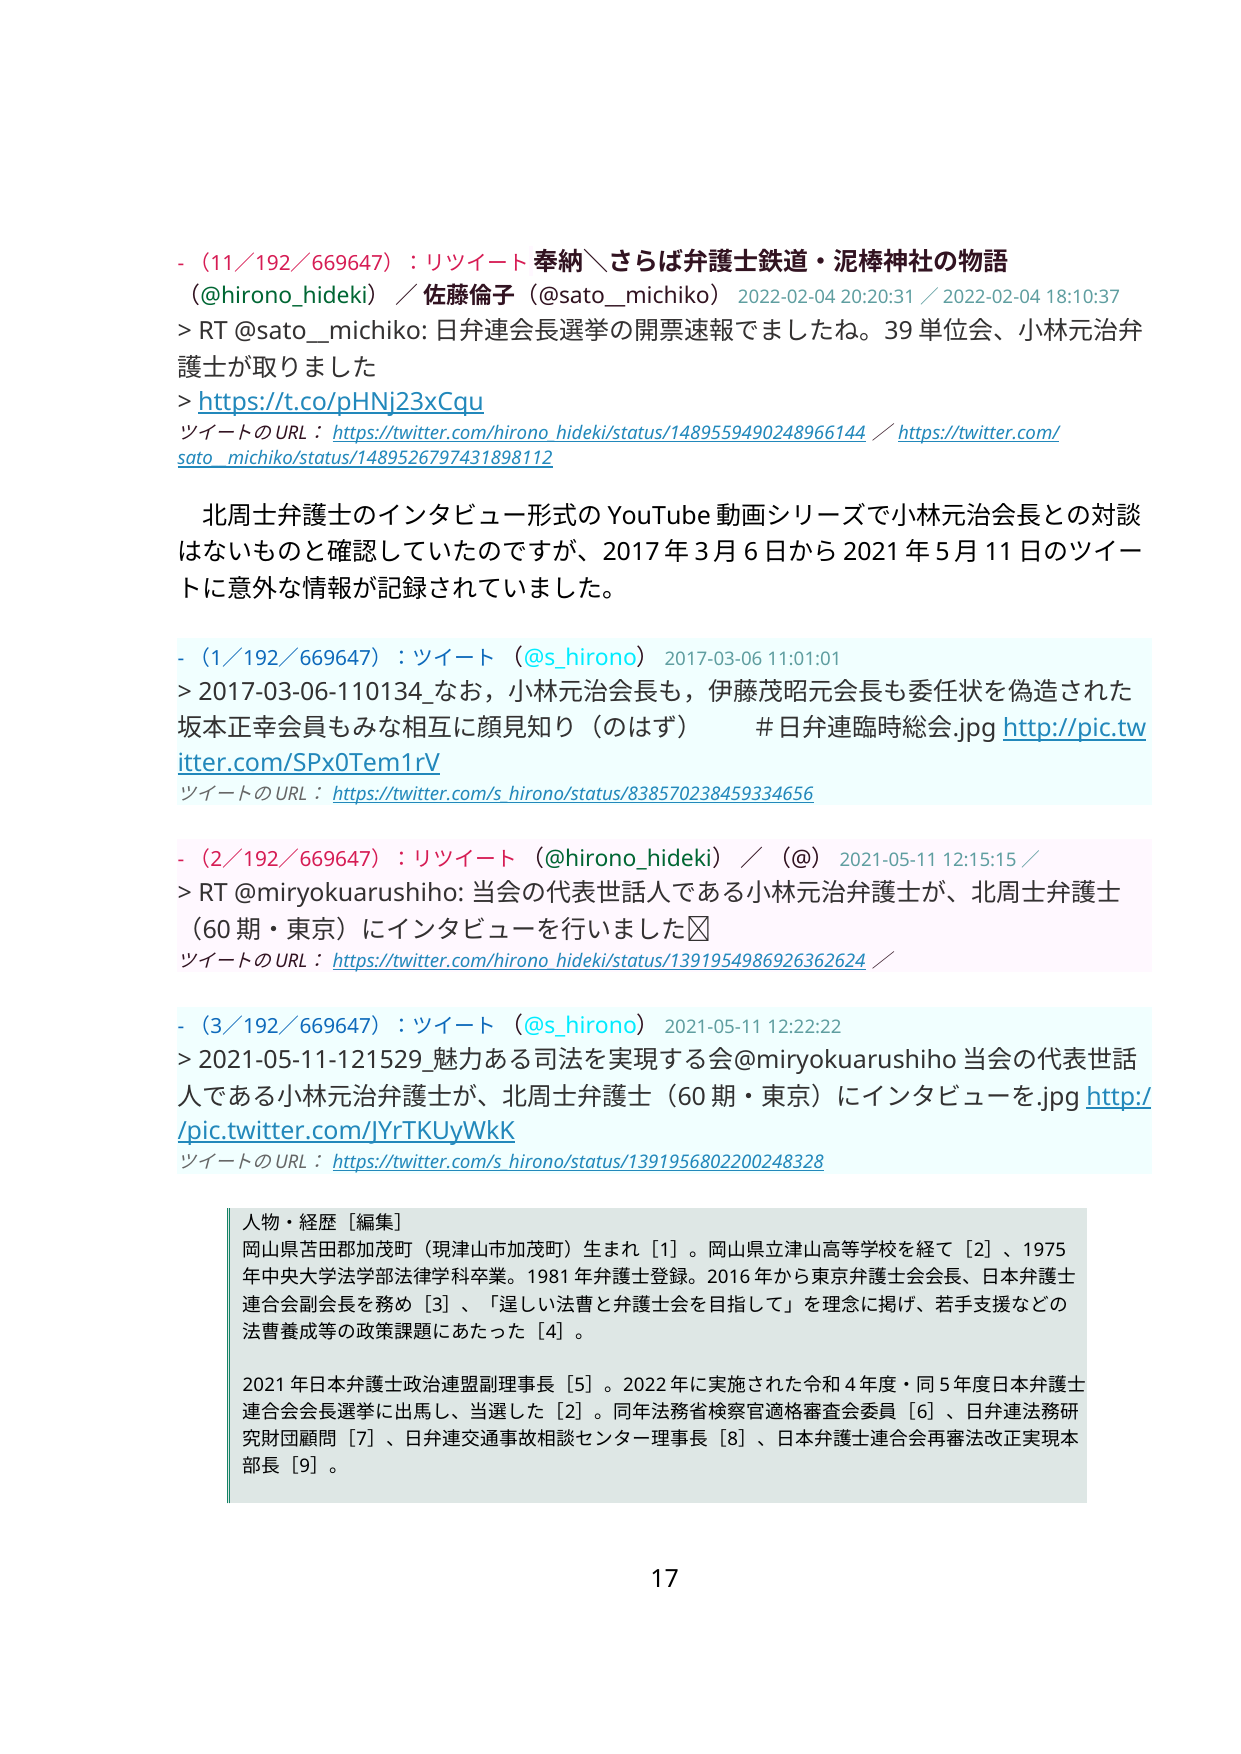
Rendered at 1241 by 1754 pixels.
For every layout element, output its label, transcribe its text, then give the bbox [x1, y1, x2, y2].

text - （1／192／669647）：ツイート （@s_hirono） 2017-03-06 11:01:01 > 2017-03-06-110134_なお，小林元治会長も，伊藤茂昭元会長も委任状を偽造された坂本正幸会員もみな相互に顔見知り（のはず） ＃日弁連臨時総会.jpg http://pic.twitter.com/SPx0Tem1rV ツイートのURL： https://twitter.com/s_hirono/status/838570238459334656 [177, 638, 1152, 805]
text 2021年日本弁護士政治連盟副理事長［5］。2022年に実施された令和4年度・同5年度日本弁護士連合会会長選挙に出馬し、当選した［2］。同年法務省検察官適格審査会委員［6］、日弁連法務研究財団顧問［7］、日弁連交通事故相談センター理事長［8］、日本弁護士連合会再審法改正実現本部長［9］。 [230, 1369, 1087, 1478]
text 北周士弁護士のインタビュー形式のYouTube動画シリーズで小林元治会長との対談はないものと確認していたのですが、2017年3月6日から2021年5月11日のツイートに意外な情報が記録されていました。 [177, 496, 1152, 604]
text 人物・経歴［編集］ [230, 1208, 1087, 1235]
text 岡山県苫田郡加茂町（現津山市加茂町）生まれ［1］。岡山県立津山高等学校を経て［2］、1975年中央大学法学部法律学科卒業。1981年弁護士登録。2016年から東京弁護士会会長、日本弁護士連合会副会長を務め［3］、「逞しい法曹と弁護士会を目指して」を理念に掲げ、若手支援などの法曹養成等の政策課題にあたった［4］。 [230, 1235, 1087, 1344]
text - （3／192／669647）：ツイート （@s_hirono） 2021-05-11 12:22:22 > 2021-05-11-121529_魅力ある司法を実現する会@miryokuarushiho当会の代表世話人である小林元治弁護士が、北周士弁護士（60期・東京）にインタビューを.jpg http://pic.twitter.com/JYrTKUyWkK ツイートのURL： https://twitter.com/s_hirono/status/1391956802200248328 [177, 1007, 1152, 1174]
text - （11／192／669647）：リツイート 奉納＼さらば弁護士鉄道・泥棒神社の物語（@hirono_hideki） ／ 佐藤倫子（@sato__michiko） 2022-02-04 20:20:31 ／ 2022-02-04 18:10:37 > RT @sato__michiko: 日弁連会長選挙の開票速報でましたね。39単位会、小林元治弁護士が取りました > https://t.co/pHNj23xCqu ツイートのURL： https://twitter.com/hirono_hideki/status/1489559490248966144 ／ https://twitter.com/sato__michiko/status/1489526797431898112 [177, 241, 1152, 470]
text - （2／192／669647）：リツイート （@hirono_hideki） ／ （@） 2021-05-11 12:15:15 ／ > RT @miryokuarushiho: 当会の代表世話人である小林元治弁護士が、北周士弁護士（60期・東京）にインタビューを行いました🎤 ツイートのURL： https://twitter.com/hirono_hideki/status/1391954986926362624 ／ [177, 839, 1152, 972]
